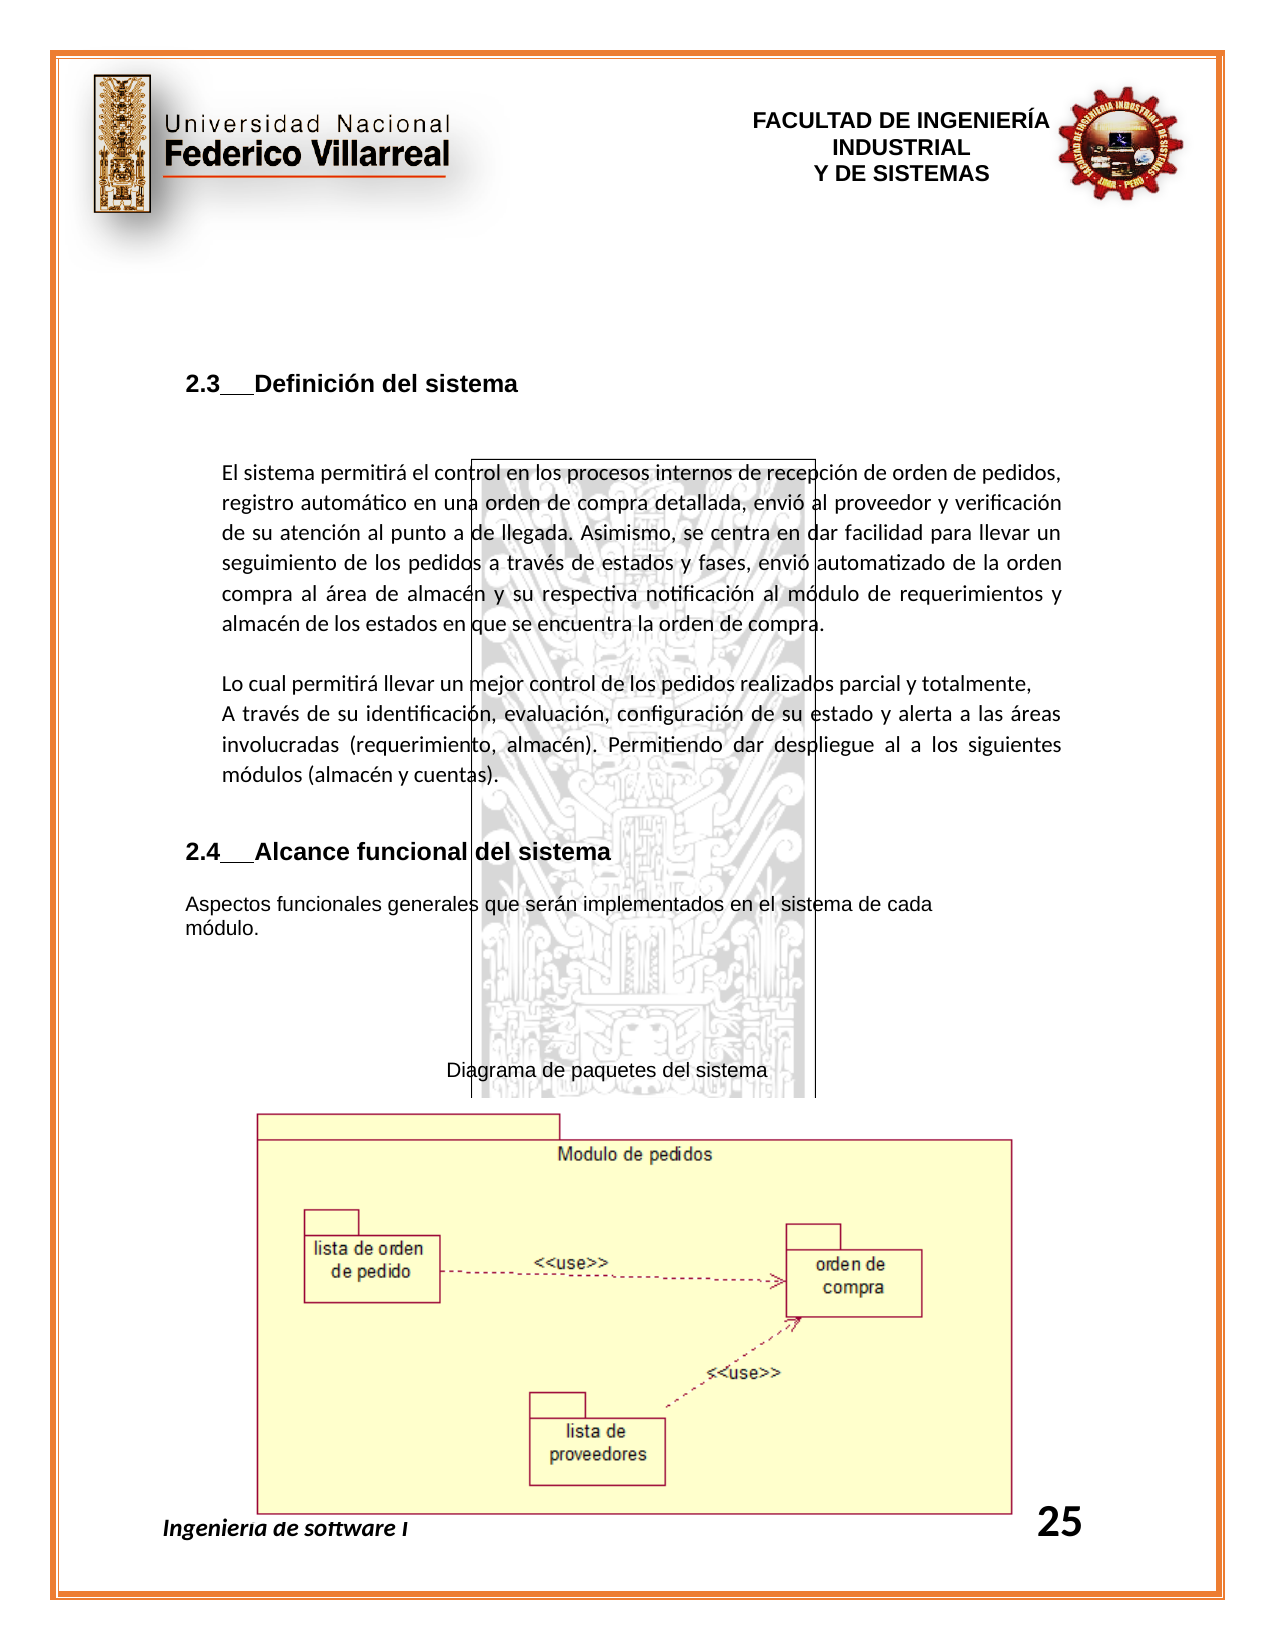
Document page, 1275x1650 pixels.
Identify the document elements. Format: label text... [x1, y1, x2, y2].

text Aspectos funcionales generales que serán implementados en el sistema de cada módulo. [185, 892, 958, 940]
text Diagrama de paquetes del sistema [238, 1058, 976, 1082]
text 2.3 Definición del sistema [185, 369, 1063, 397]
picture [93, 74, 449, 213]
list El sistema permitirá el control en los procesos internos de recepción de orden de pedidos, registro automático en una orden de compra detallada, envió al proveedor y verificación de su atención al punto a de llegada. Asimismo, se centra en dar facilidad para llevar un seguimiento de los pedidos a través de estados y fases, envió automatizado de la orden compra al área de almacén y su respectiva notificación al módulo de requerimientos y almacén de los estados en que se encuentra la orden de compra. [222, 458, 1063, 637]
text 2.4 Alcance funcional del sistema [185, 837, 1063, 866]
picture [1057, 83, 1186, 204]
list A través de su identificación, evaluación, configuración de su estado y alerta a las áreas involucradas (requerimiento, almacén). Permitiendo dar despliegue al a los siguientes módulos (almacén y cuentas). [222, 699, 1063, 788]
list Lo cual permitirá llevar un mejor control de los pedidos realizados parcial y totalmente, [222, 669, 1063, 697]
